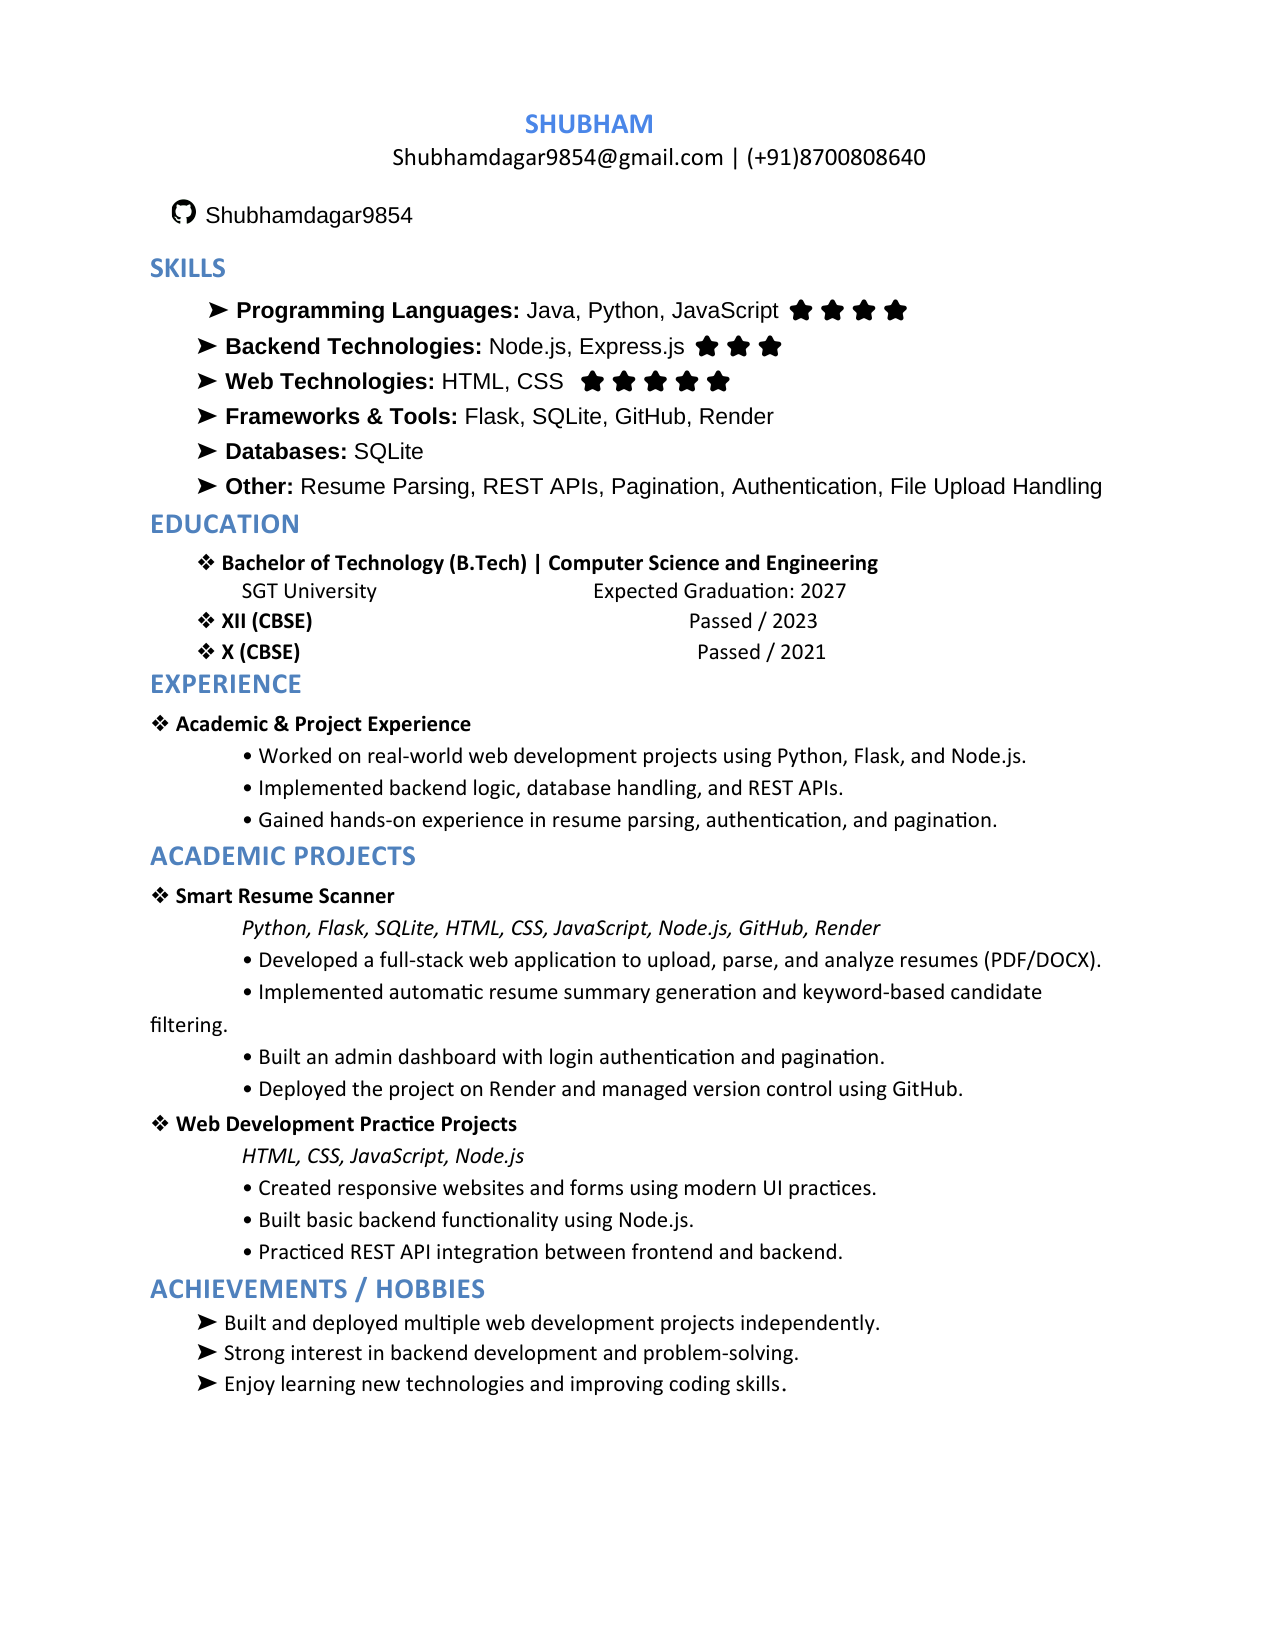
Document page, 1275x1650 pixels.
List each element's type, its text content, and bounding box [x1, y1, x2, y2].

text ❖ XII (CBSE) Passed / 2023 [150, 604, 1125, 635]
subtitle ❖ Web Development Practice Projects HTML, CSS, JavaScript, Node.js • Created responsive websites and forms using modern UI practices. • Built basic backend functionality using Node.js. • Practiced REST API integration between frontend and backend. [150, 1106, 1125, 1266]
picture [171, 199, 196, 224]
subtitle ❖ Academic & Project Experience • Worked on real-world web development projects using Python, Flask, and Node.js. • Implemented backend logic, database handling, and REST APIs. • Gained hands-on experience in resume parsing, authentication, and pagination. [150, 706, 1125, 833]
text ❖ Bachelor of Technology (B.Tech) | Computer Science and Engineering SGT University Expected Graduation: 2027 [150, 546, 1125, 604]
text Shubhamdagar9854 [150, 202, 1094, 228]
title SHUBHAM [450, 105, 1094, 141]
title SKILLS [150, 249, 1125, 284]
text ACHIEVEMENTS / HOBBIES [150, 1270, 1125, 1305]
subtitle ❖ Smart Resume Scanner Python, Flask, SQLite, HTML, CSS, JavaScript, Node.js, GitHub, Render • Developed a full-stack web application to upload, parse, and analyze resumes (PDF/DOCX). • Implemented automatic resume summary generation and keyword-based candidate filtering. • Built an admin dashboard with login authentication and pagination. • Deployed the project on Render and managed version control using GitHub. [150, 878, 1125, 1102]
text ❖ X (CBSE) Passed / 2021 [150, 635, 1125, 665]
subtitle EDUCATION [150, 505, 1125, 540]
subtitle ACADEMIC PROJECTS [150, 837, 1125, 873]
subtitle EXPERIENCE [150, 665, 1125, 701]
text ➤ Built and deployed multiple web development projects independently. ➤ Strong interest in backend development and problem-solving. ➤ Enjoy learning new technologies and improving coding skills. [150, 1305, 1125, 1397]
subtitle ➤ Programming Languages: Java, Python, JavaScript ⭐⭐⭐⭐ ➤ Backend Technologies: Node.js, Express.js ⭐⭐⭐ ➤ Web Technologies: HTML, CSS ⭐⭐⭐⭐⭐ ➤ Frameworks & Tools: Flask, SQLite, GitHub, Render ➤ Databases: SQLite ➤ Other: Resume Parsing, REST APIs, Pagination, Authentication, File Upload Handling [150, 290, 1125, 500]
title Shubhamdagar9854@gmail.com | (+91)8700808640 [150, 141, 1094, 171]
